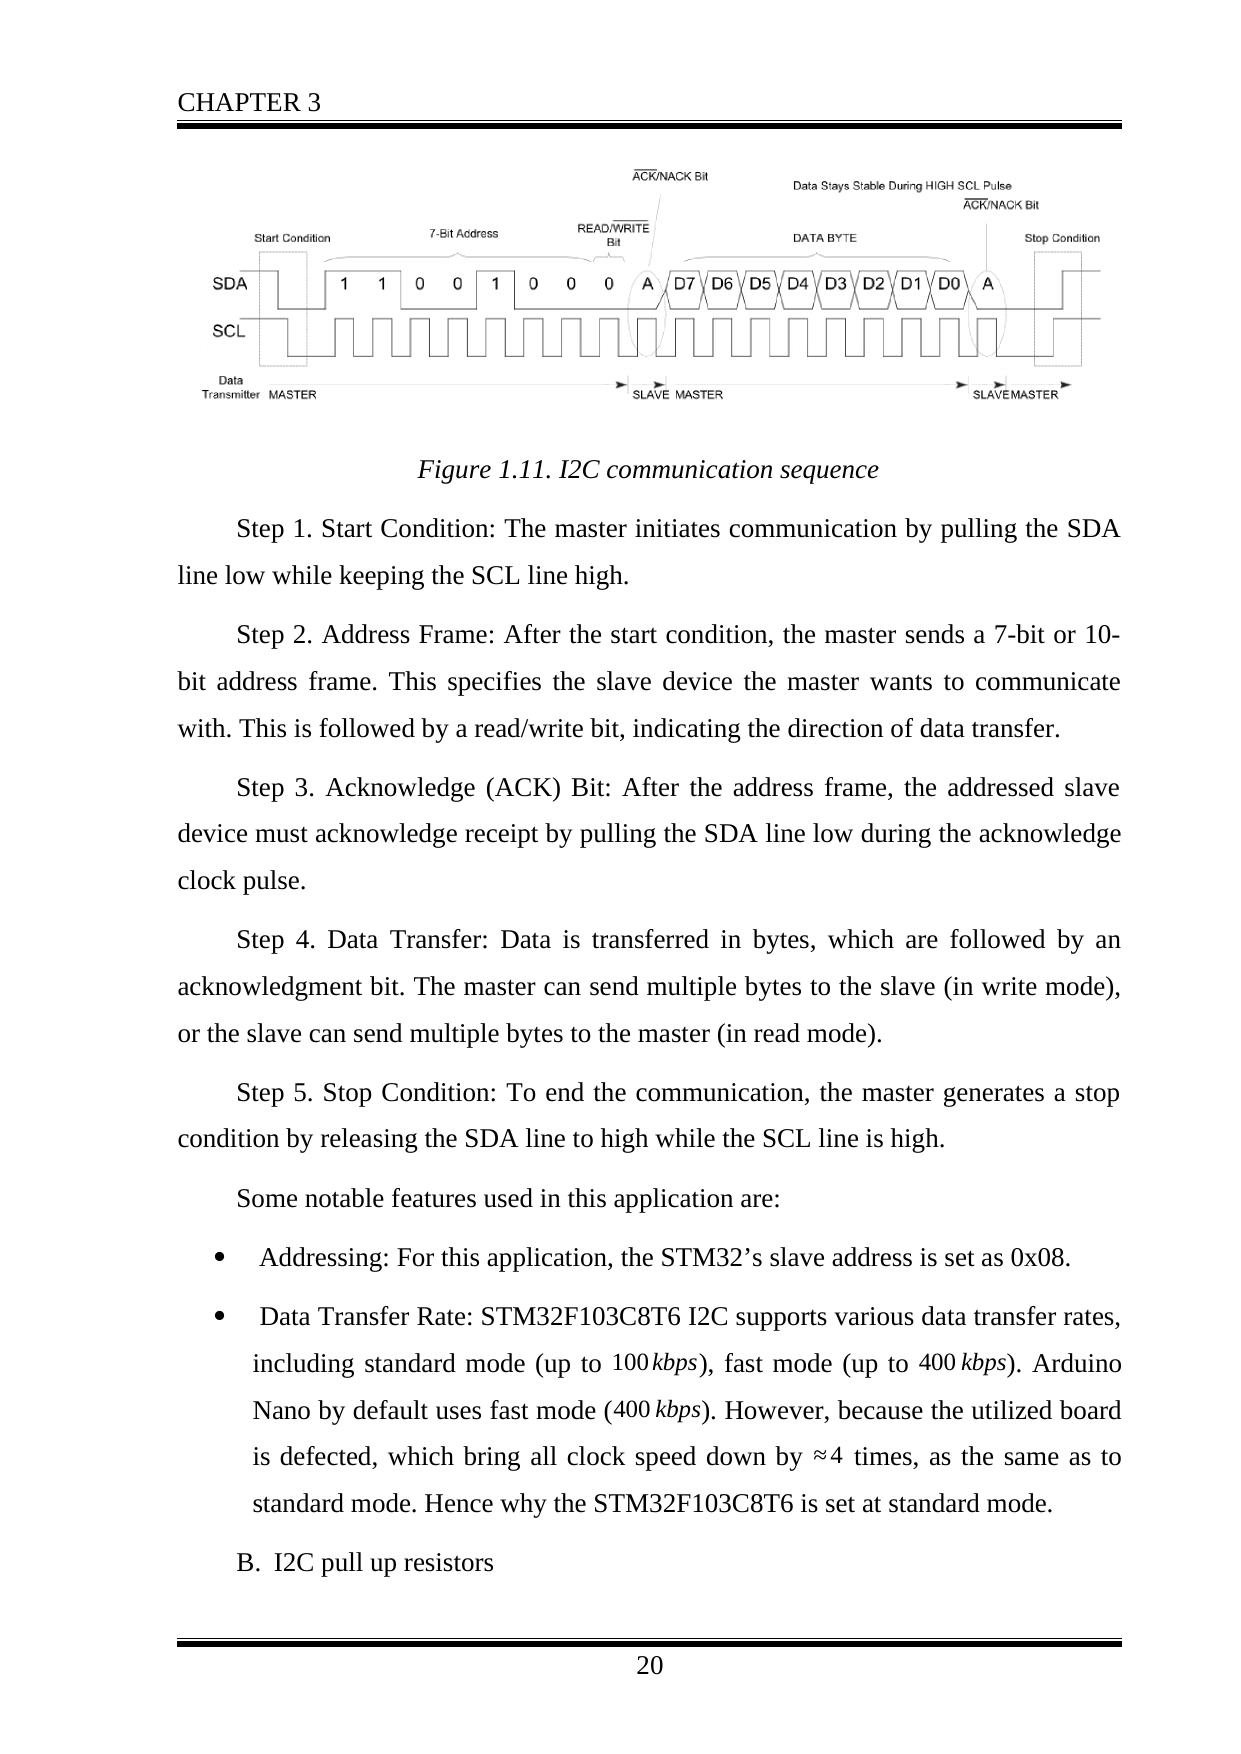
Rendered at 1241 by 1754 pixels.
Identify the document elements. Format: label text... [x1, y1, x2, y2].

text Step 3. Acknowledge (ACK) Bit: After the address frame, the addressed slave device must acknowledge receipt by pulling the SDA line low during the acknowledge clock pulse. [177, 771, 1122, 895]
text Step 5. Stop Condition: To end the communication, the master generates a stop condition by releasing the SDA line to high while the SCL line is high. [177, 1076, 1122, 1154]
text Figure 1.11. I2C communication sequence [177, 453, 1122, 484]
text Step 2. Address Frame: After the start condition, the master sends a 7-bit or 10-bit address frame. This specifies the slave device the master wants to communicate with. This is followed by a read/write bit, indicating the direction of data transfer. [177, 618, 1122, 743]
picture [177, 147, 1123, 426]
text Step 4. Data Transfer: Data is transferred in bytes, which are followed by an acknowledgment bit. The master can send multiple bytes to the slave (in write mode), or the slave can send multiple bytes to the master (in read mode). [177, 923, 1122, 1048]
text Some notable features used in this application are: [177, 1182, 1122, 1213]
text Addressing: For this application, the STM32’s slave address is set as 0x08. [215, 1241, 1122, 1272]
text Step 1. Start Condition: The master initiates communication by pulling the SDA line low while keeping the SCL line high. [177, 513, 1122, 590]
text Data Transfer Rate: STM32F103C8T6 I2C supports various data transfer rates, including standard mode (up to ), fast mode (up to ). Arduino Nano by default uses fast mode (). However, because the utilized board is defected, which bring all clock speed down by times, as the same as to standard mode. Hence why the STM32F103C8T6 is set at standard mode. [215, 1300, 1122, 1518]
list I2C pull up resistors [236, 1546, 1122, 1577]
